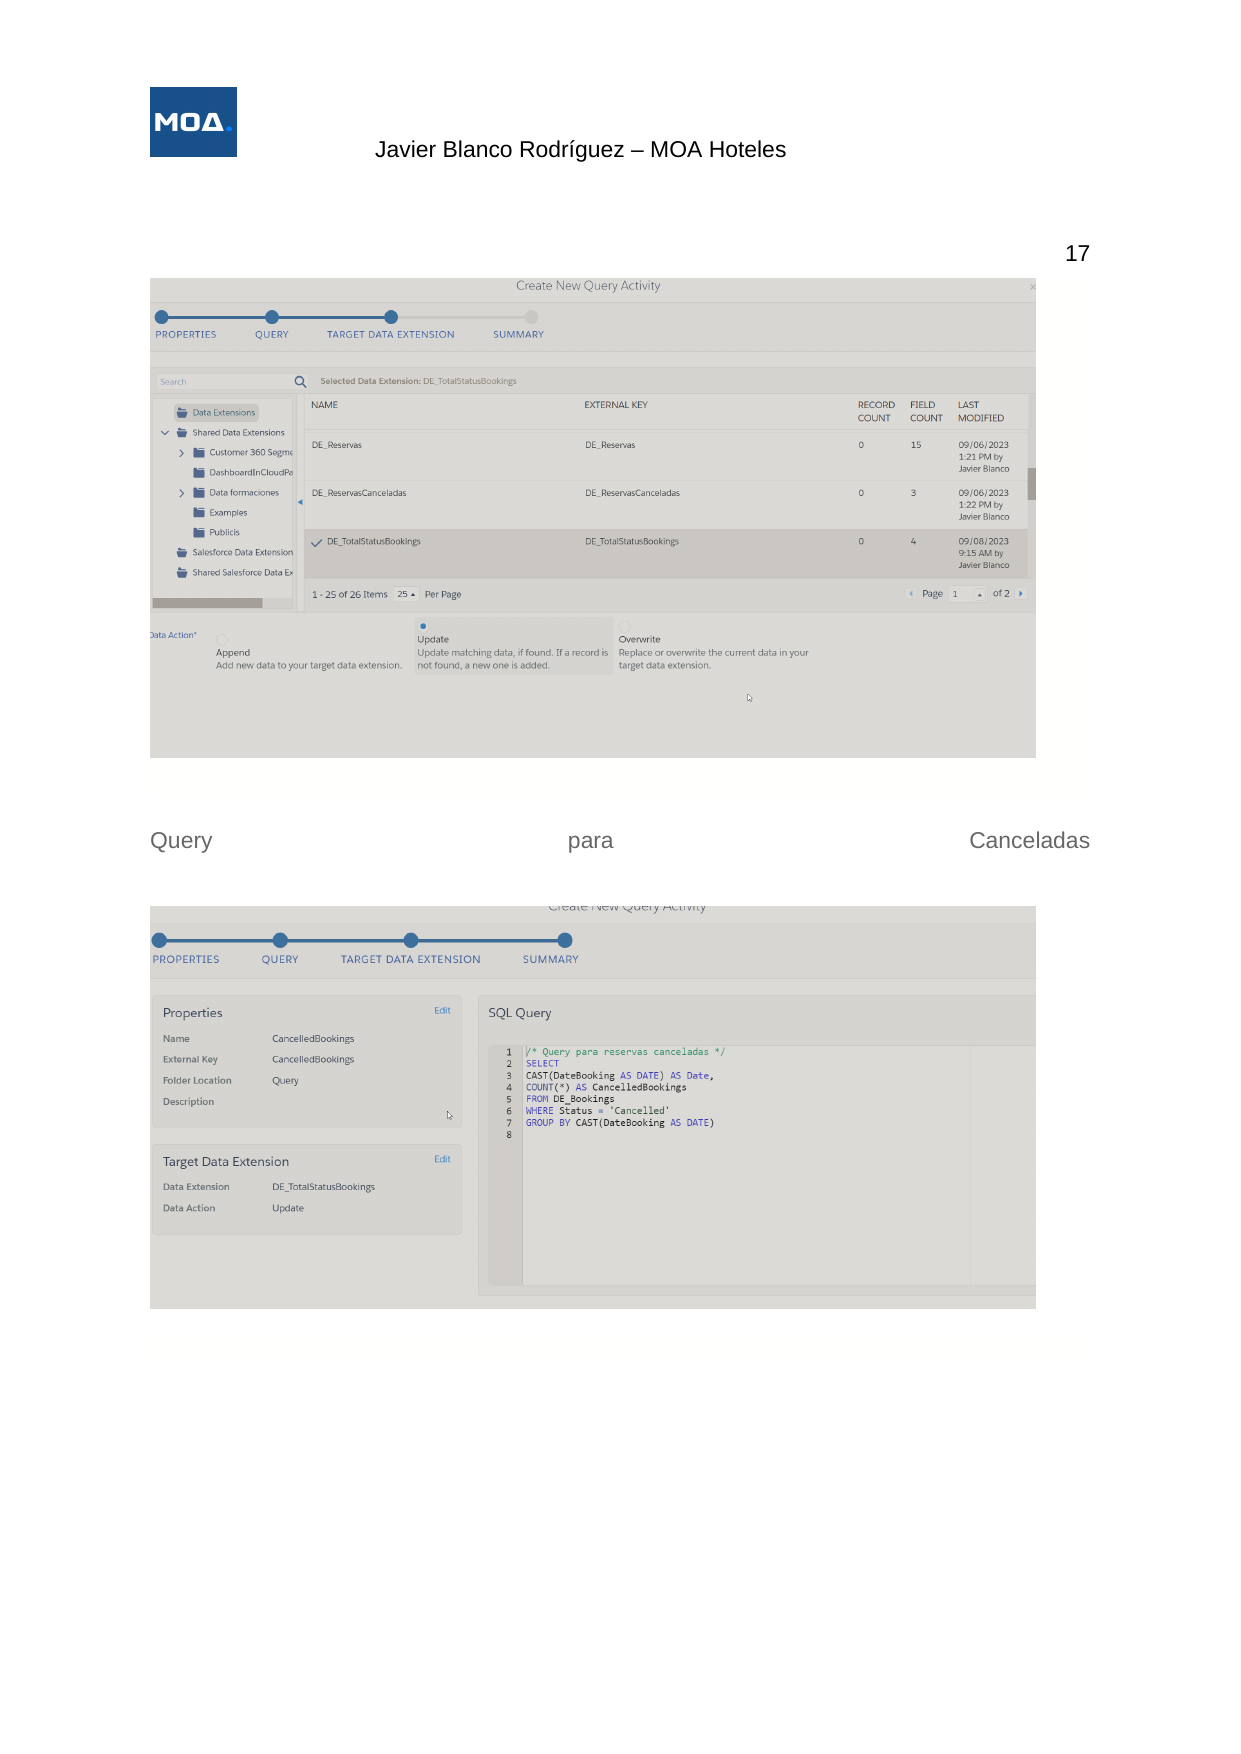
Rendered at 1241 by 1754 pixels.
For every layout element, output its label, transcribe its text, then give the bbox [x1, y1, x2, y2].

picture [150, 87, 237, 157]
picture [150, 278, 1036, 758]
picture [150, 906, 1036, 1309]
